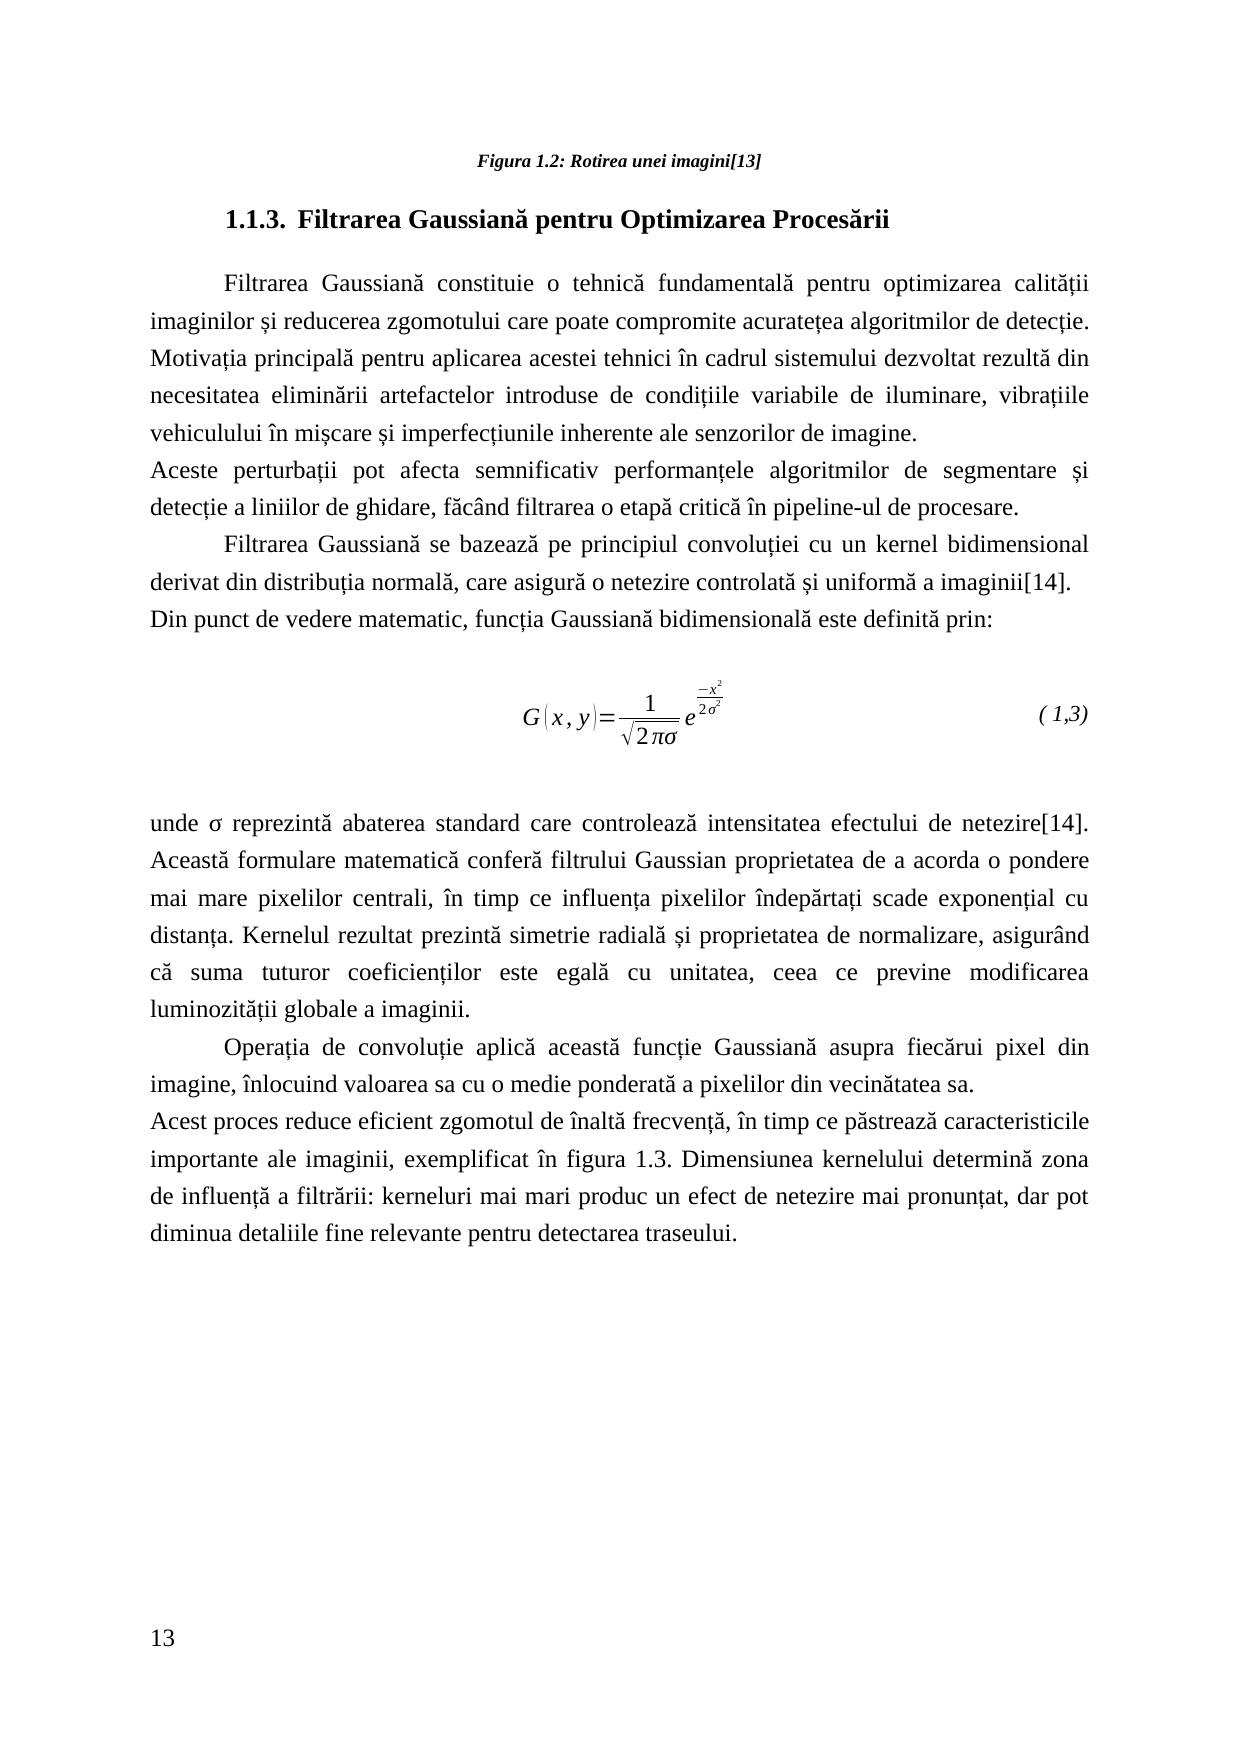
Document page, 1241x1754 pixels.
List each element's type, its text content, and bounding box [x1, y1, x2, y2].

text Acest proces reduce eficient zgomotul de înaltă frecvență, în timp ce păstrează caracteristicile importante ale imaginii, exemplificat în figura 1.3. Dimensiunea kernelului determină zona de influență a filtrării: kerneluri mai mari produc un efect de netezire mai pronunțat, dar pot diminua detaliile fine relevante pentru detectarea traseului. [150, 1106, 1090, 1247]
text unde σ reprezintă abaterea standard care controlează intensitatea efectului de netezire[14]. Această formulare matematică conferă filtrului Gaussian proprietatea de a acorda o pondere mai mare pixelilor centrali, în timp ce influența pixelilor îndepărtați scade exponențial cu distanța. Kernelul rezultat prezintă simetrie radială și proprietatea de normalizare, asigurând că suma tuturor coeficienților este egală cu unitatea, ceea ce previne modificarea luminozității globale a imaginii. [150, 808, 1090, 1023]
subtitle Filtrarea Gaussiană pentru Optimizarea Procesării [225, 203, 1090, 234]
text Din punct de vedere matematic, funcția Gaussiană bidimensională este definită prin: [150, 604, 1090, 633]
text Figura 1.2: Rotirea unei imagini[13] [150, 150, 1090, 172]
text Filtrarea Gaussiană se bazează pe principiul convoluției cu un kernel bidimensional derivat din distribuția normală, care asigură o netezire controlată și uniformă a imaginii[14]. [150, 529, 1090, 596]
text Filtrarea Gaussiană constituie o tehnică fundamentală pentru optimizarea calității imaginilor și reducerea zgomotului care poate compromite acuratețea algoritmilor de detecție. Motivația principală pentru aplicarea acestei tehnici în cadrul sistemului dezvoltat rezultă din necesitatea eliminării artefactelor introduse de condițiile variabile de iluminare, vibrațiile vehiculului în mișcare și imperfecțiunile inherente ale senzorilor de imagine. [150, 268, 1090, 446]
text Operația de convoluție aplică această funcție Gaussiană asupra fiecărui pixel din imagine, înlocuind valoarea sa cu o medie ponderată a pixelilor din vecinătatea sa. [150, 1032, 1090, 1098]
text Aceste perturbații pot afecta semnificativ performanțele algoritmilor de segmentare și detecție a liniilor de ghidare, făcând filtrarea o etapă critică în pipeline-ul de procesare. [150, 455, 1090, 521]
